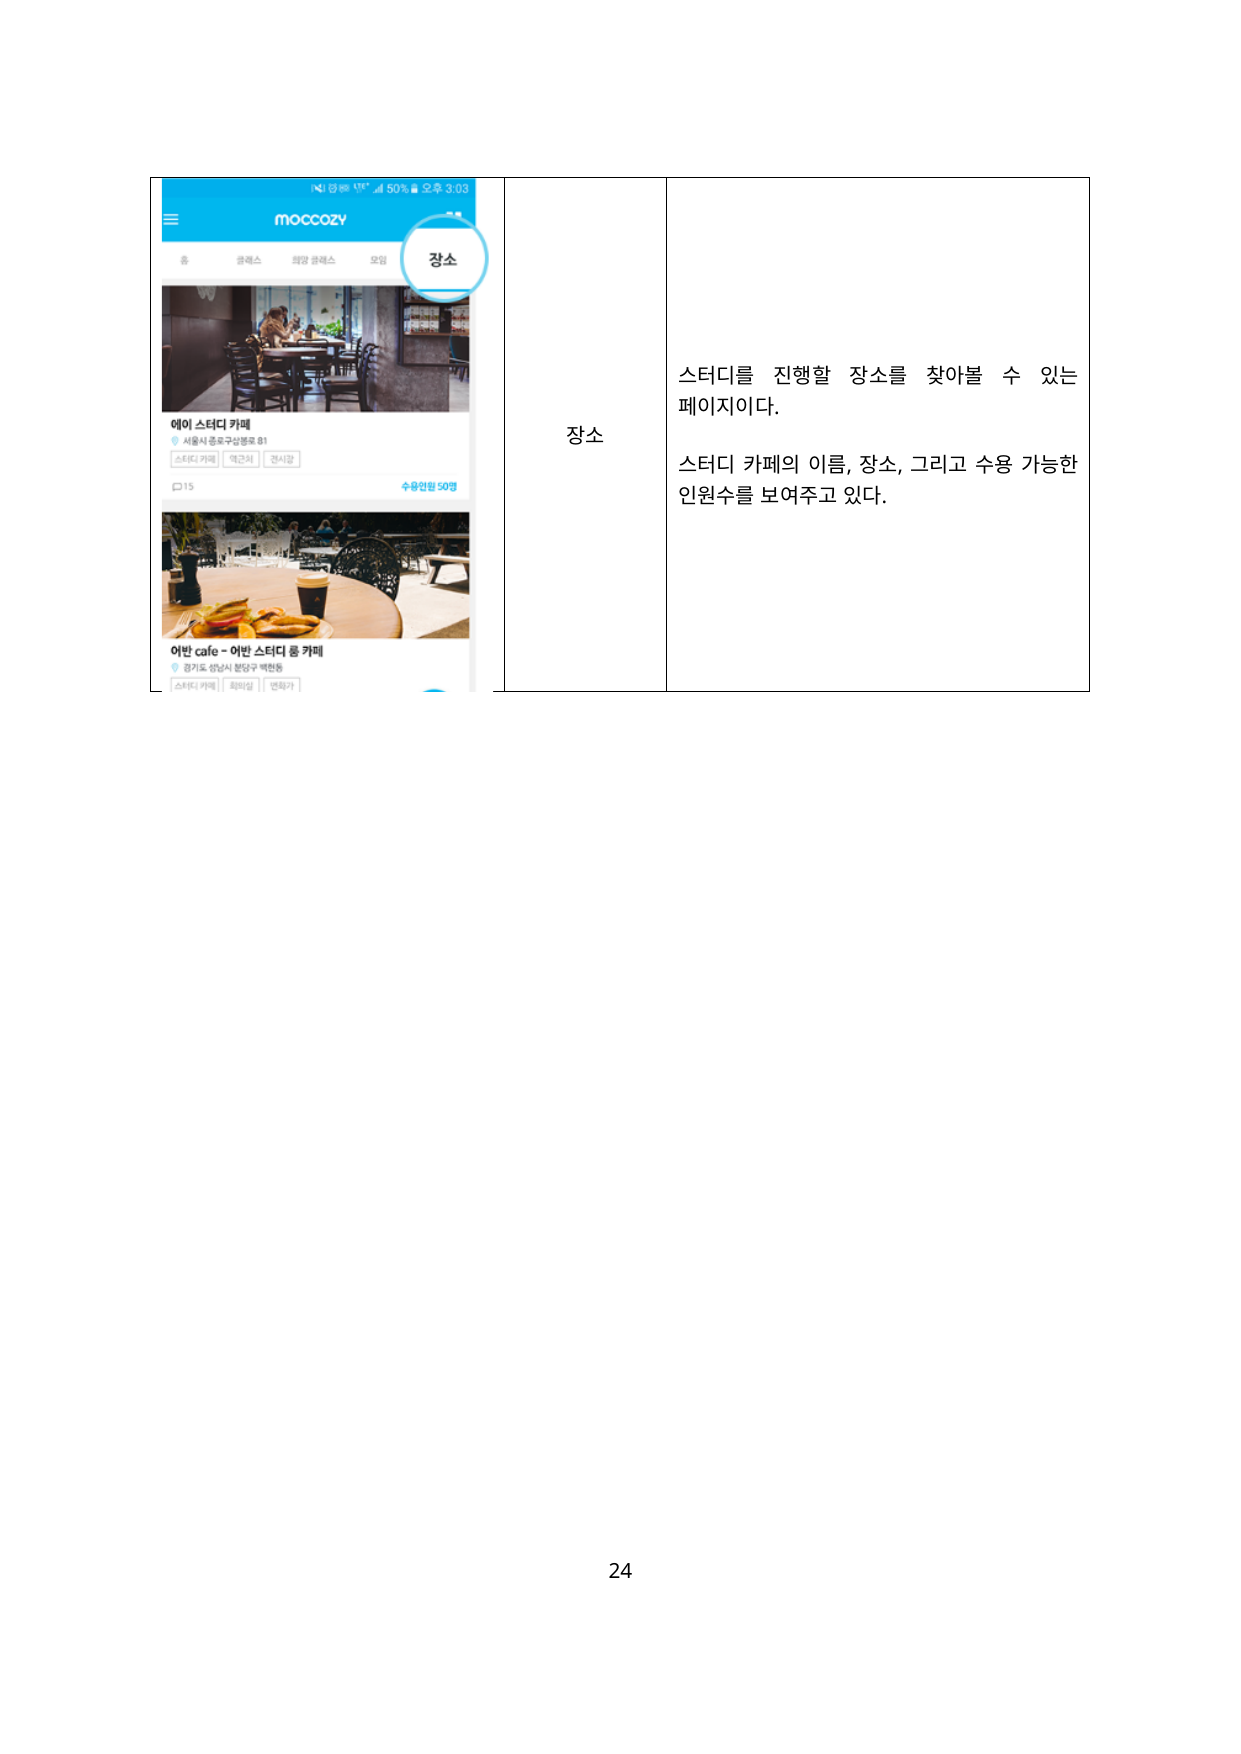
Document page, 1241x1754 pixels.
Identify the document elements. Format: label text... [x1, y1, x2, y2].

table_cell [494, 178, 504, 691]
table_cell 장소 [505, 178, 666, 691]
table_cell 스터디를 진행할 장소를 찾아볼 수 있는 페이지이다. 스터디 카페의 이름, 장소, 그리고 수용 가능한 인원수를 보여주고 있다. [667, 178, 1089, 691]
table_cell [151, 178, 161, 691]
